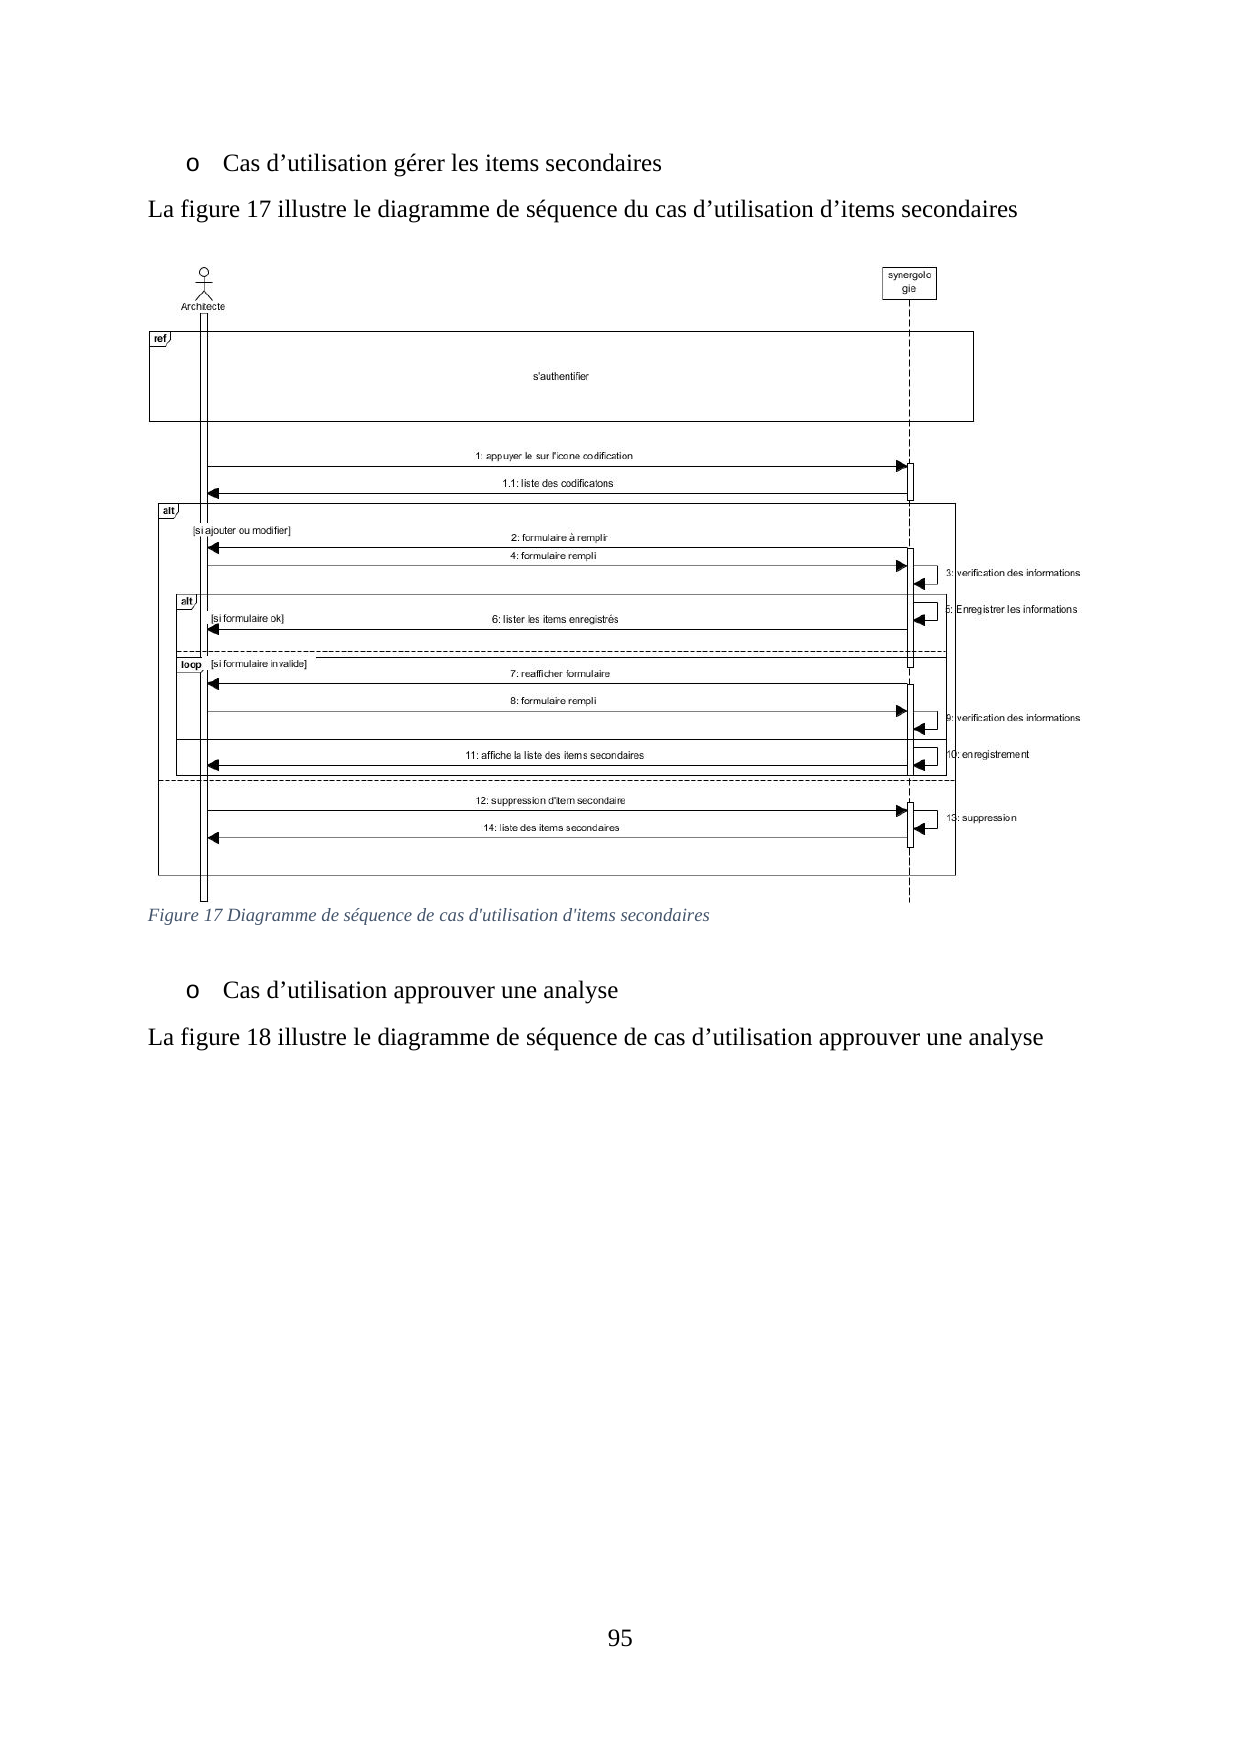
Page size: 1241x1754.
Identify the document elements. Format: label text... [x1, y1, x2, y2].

list Cas d’utilisation approuver une analyse [185, 976, 1092, 1006]
list Cas d’utilisation gérer les items secondaires [185, 148, 1092, 178]
text La figure 17 illustre le diagramme de séquence du cas d’utilisation d’items secondaires [148, 194, 1092, 223]
text Figure 17 Diagramme de séquence de cas d'utilisation d'items secondaires [148, 905, 1092, 926]
picture [147, 265, 1093, 905]
text La figure 18 illustre le diagramme de séquence de cas d’utilisation approuver une analyse [148, 1022, 1092, 1051]
